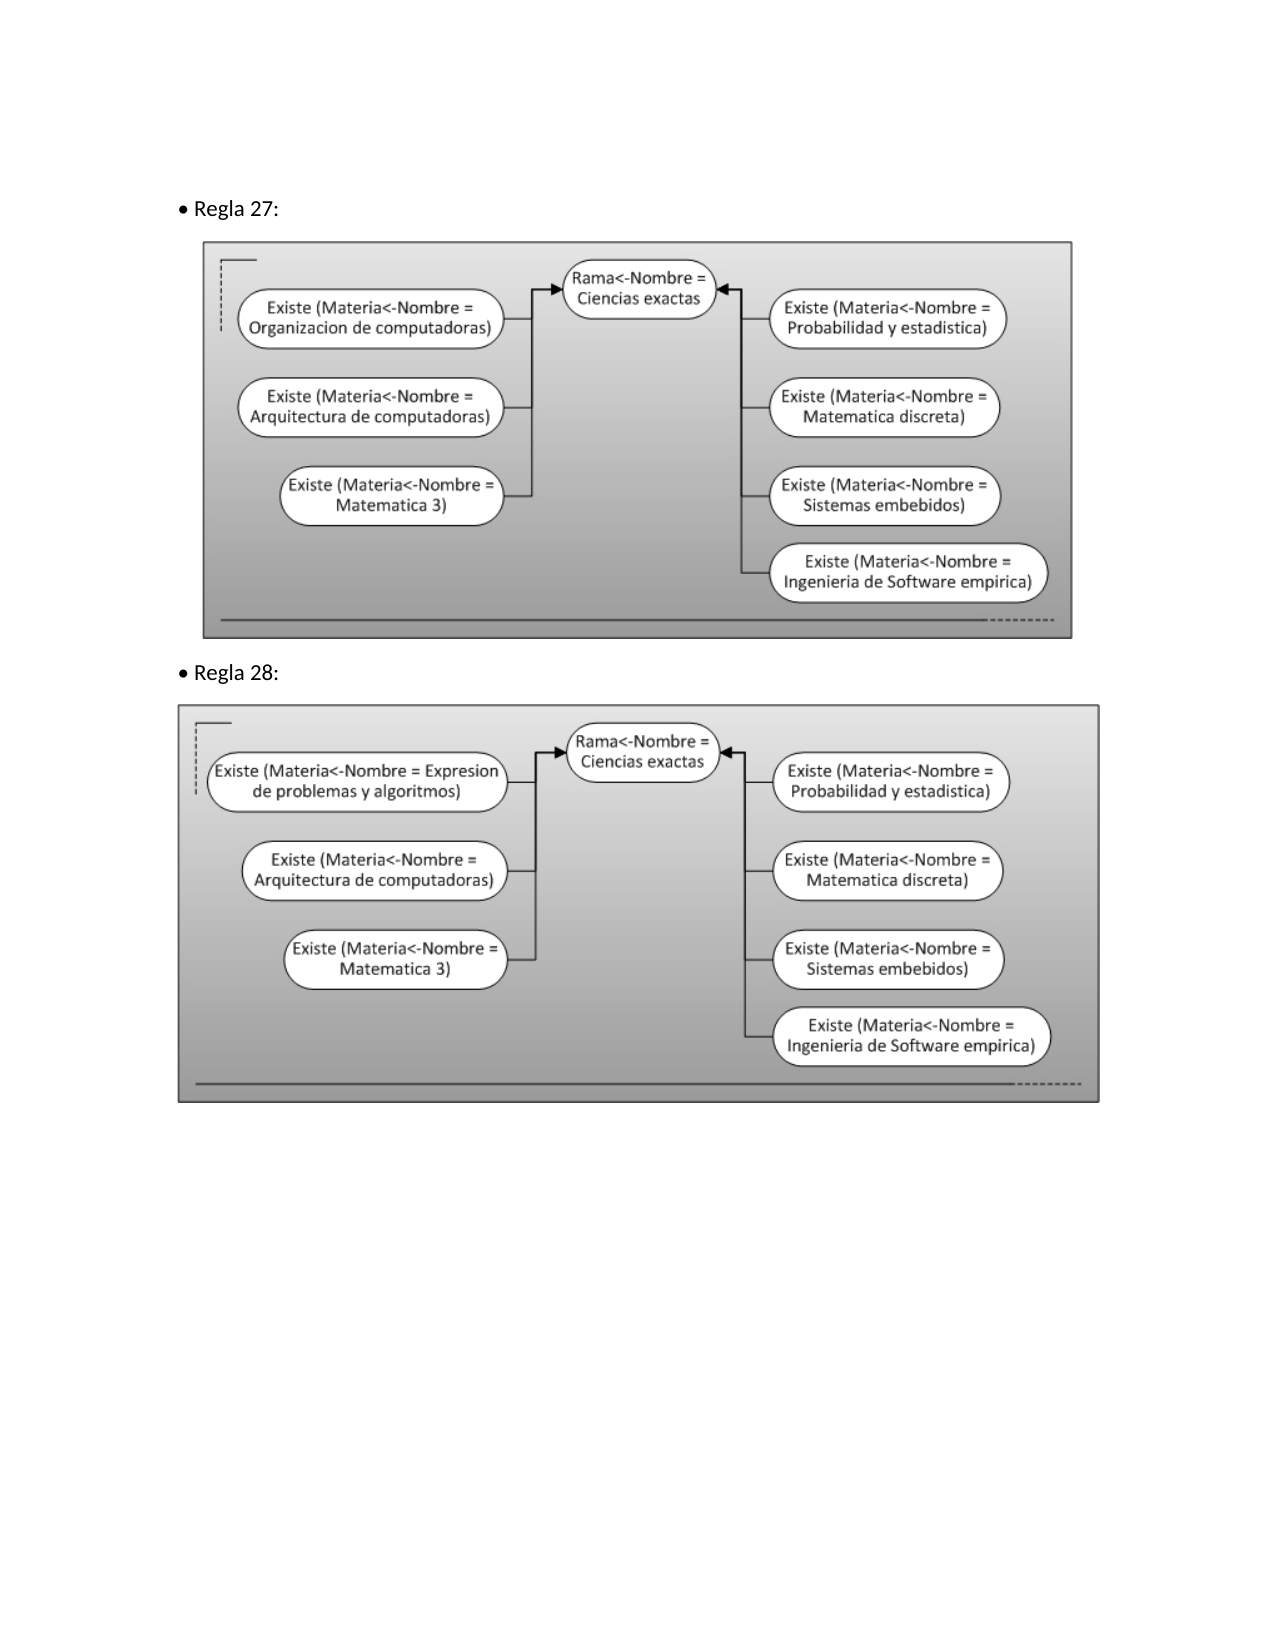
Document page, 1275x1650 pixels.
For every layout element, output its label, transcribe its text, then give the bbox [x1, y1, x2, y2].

picture [202, 241, 1073, 639]
picture [177, 704, 1100, 1103]
text • Regla 28: [177, 658, 1098, 686]
text • Regla 27: [177, 194, 1098, 222]
